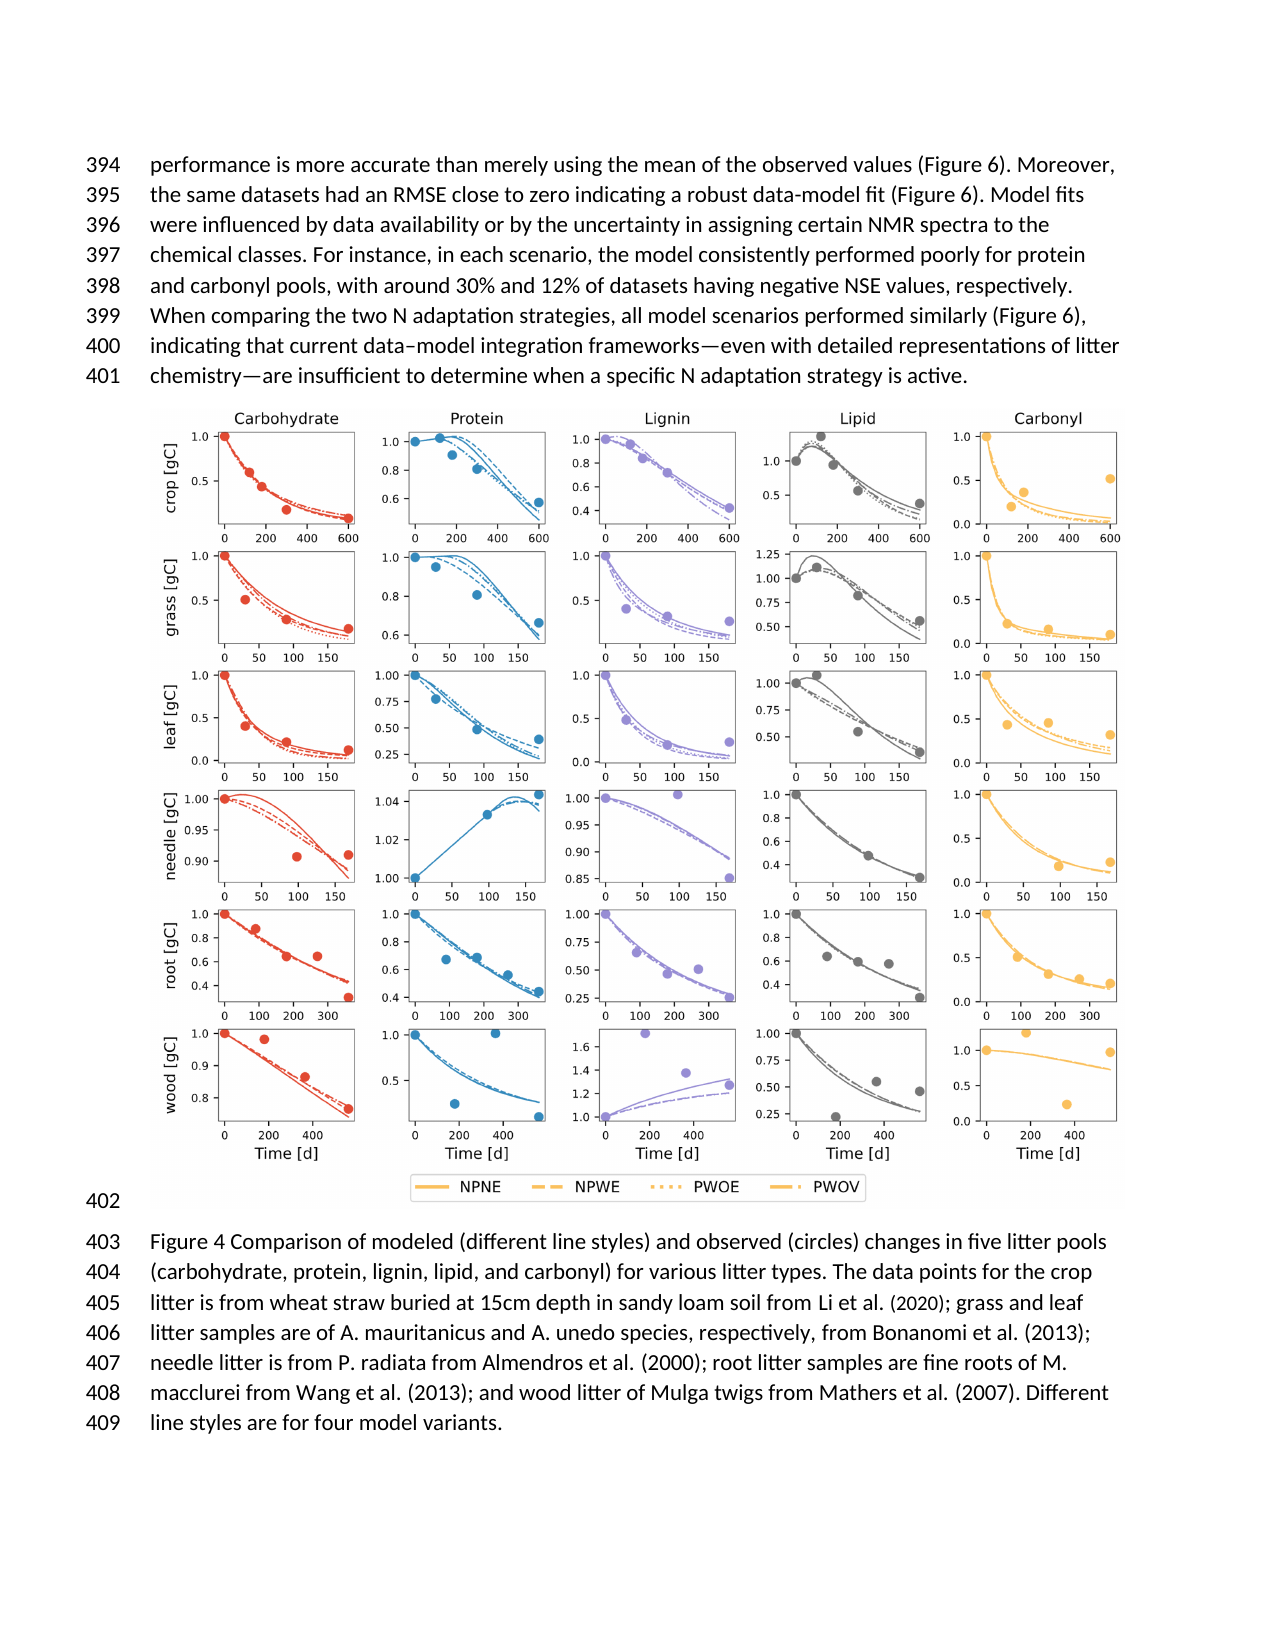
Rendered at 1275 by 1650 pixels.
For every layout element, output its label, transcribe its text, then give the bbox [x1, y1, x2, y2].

text Figure 4 Comparison of modeled (different line styles) and observed (circles) changes in five litter pools (carbohydrate, protein, lignin, lipid, and carbonyl) for various litter types. The data points for the crop litter is from wheat straw buried at 15cm depth in sandy loam soil from Li et al. (2020); grass and leaf litter samples are of A. mauritanicus and A. unedo species, respectively, from Bonanomi et al. (2013); needle litter is from P. radiata from Almendros et al. (2000); root litter samples are fine roots of M. macclurei from Wang et al. (2013); and wood litter of Mulga twigs from Mathers et al. (2007). Different line styles are for four model variants. [150, 1227, 1125, 1436]
picture [150, 408, 1125, 1209]
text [150, 150, 1125, 389]
